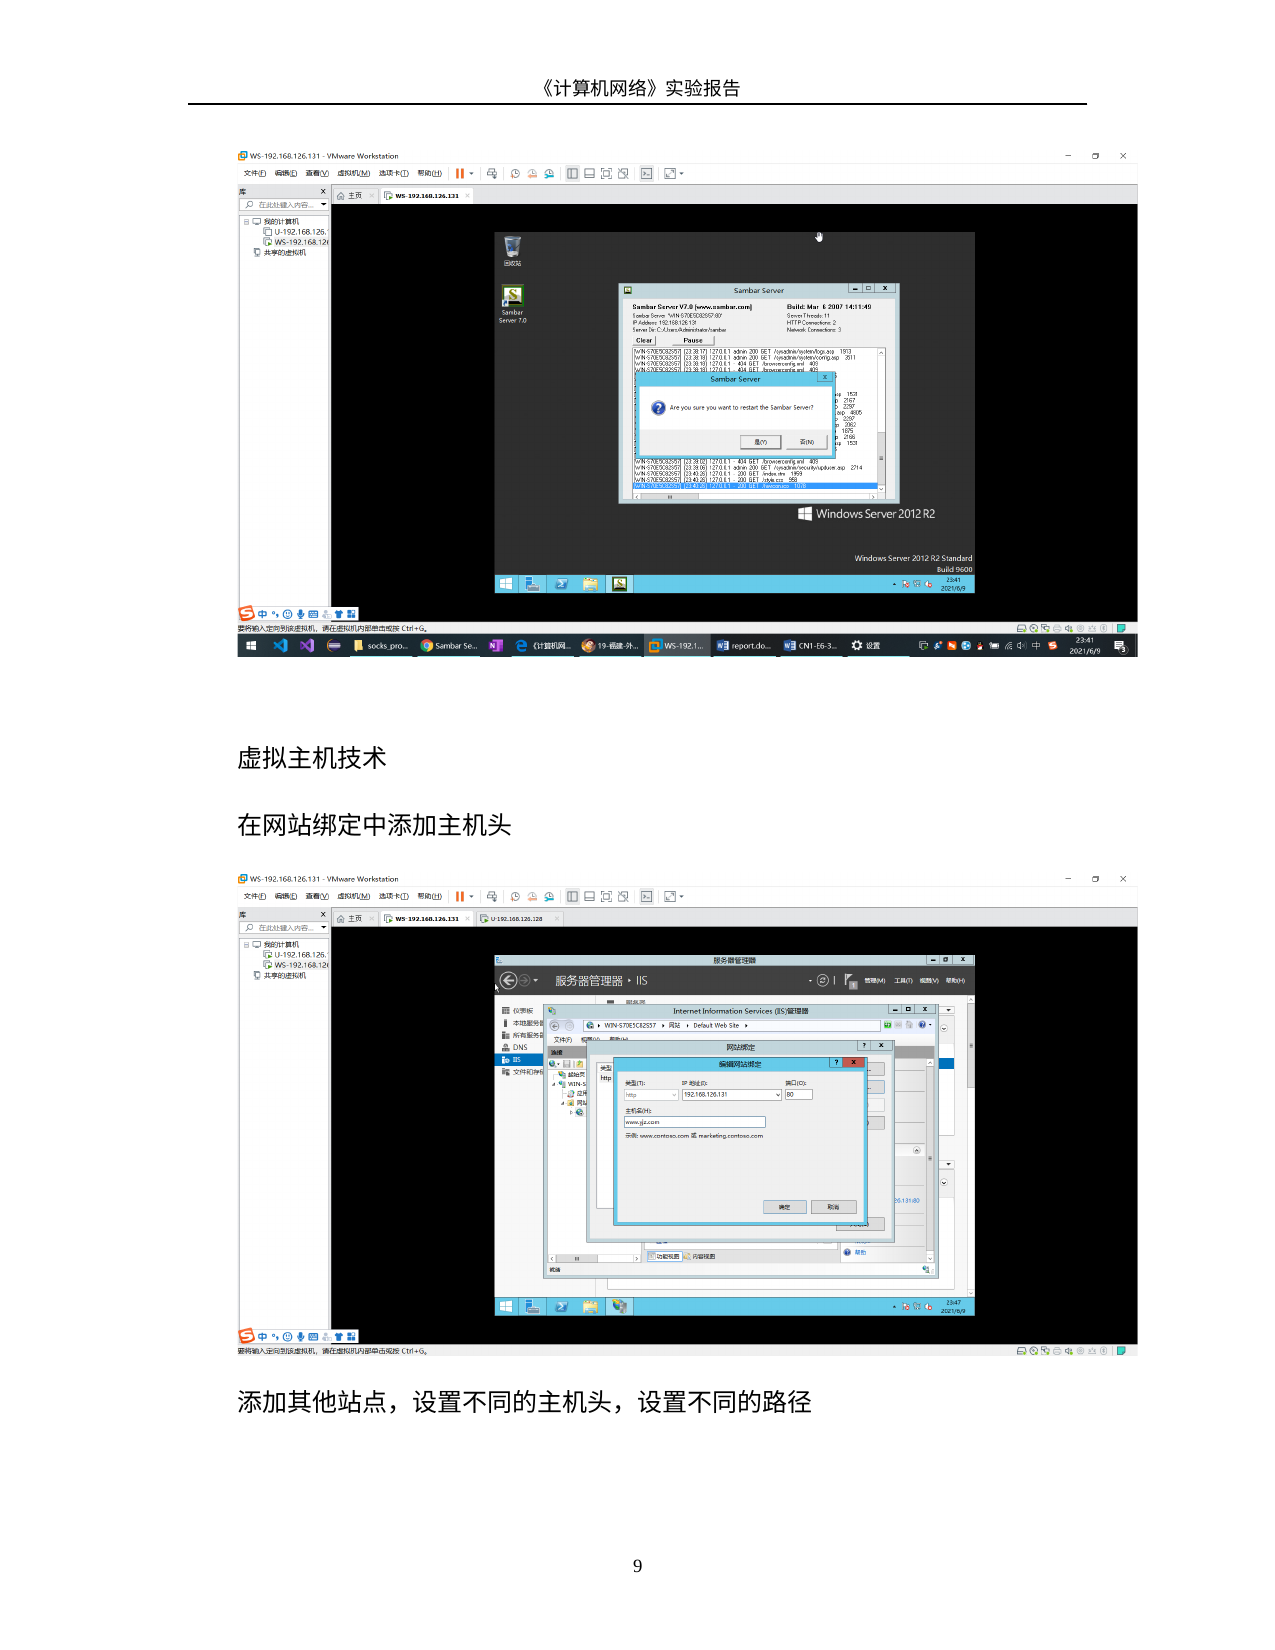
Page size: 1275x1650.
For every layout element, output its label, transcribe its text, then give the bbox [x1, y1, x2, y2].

picture [237, 150, 1138, 657]
list 虚拟主机技术 [187, 739, 1087, 775]
list 在网站绑定中添加主机头 [187, 806, 1087, 842]
picture [237, 872, 1138, 1356]
list 添加其他站点，设置不同的主机头，设置不同的路径 [187, 1382, 1087, 1418]
